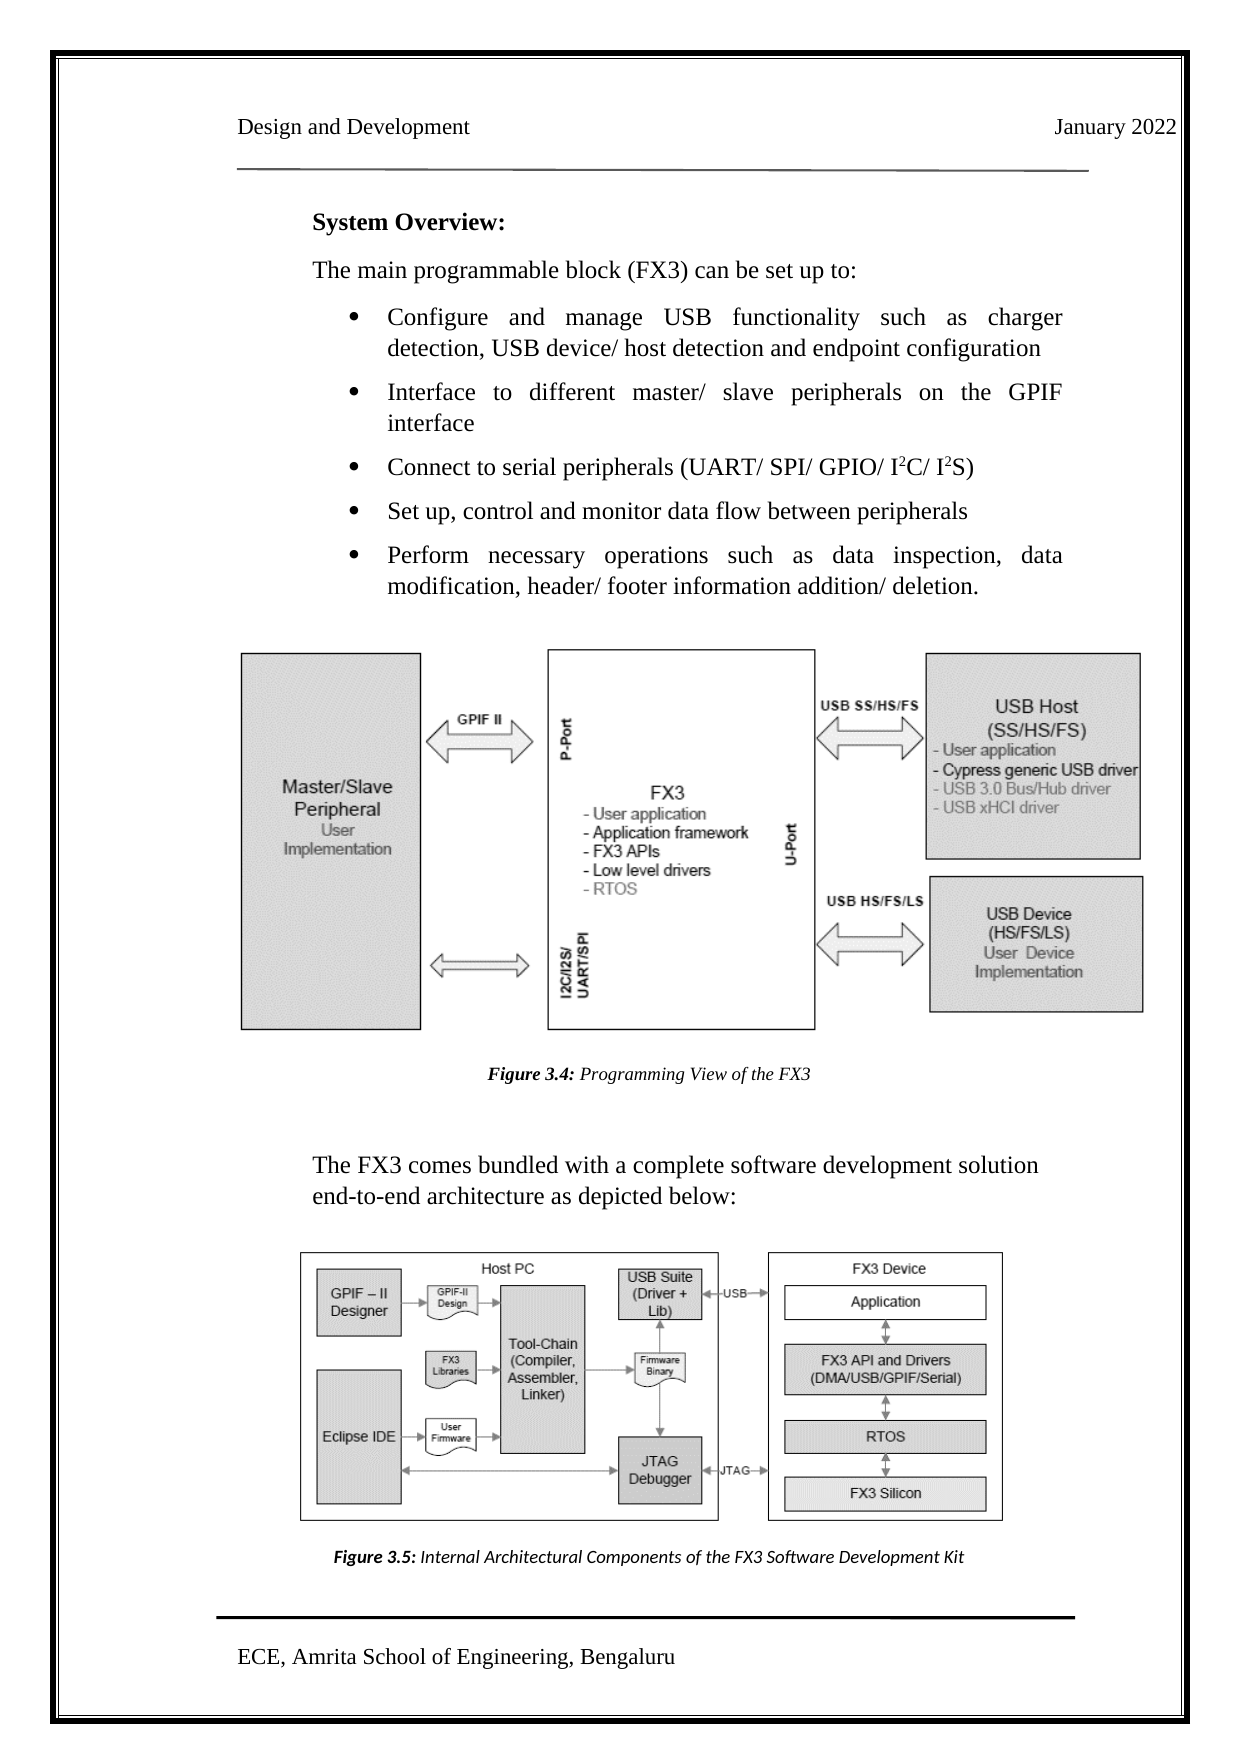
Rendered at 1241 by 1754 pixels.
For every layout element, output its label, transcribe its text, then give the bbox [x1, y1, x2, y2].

list Configure and manage USB functionality such as charger detection, USB device/ host detection and endpoint configuration [349, 302, 1063, 362]
list Set up, control and monitor data flow between peripherals [349, 496, 1063, 525]
list Perform necessary operations such as data inspection, data modification, header/ footer information addition/ deletion. [349, 540, 1063, 600]
picture [236, 648, 1146, 1044]
list Connect to serial peripherals (UART/ SPI/ GPIO/ I2C/ I2S) [349, 452, 1063, 481]
picture [295, 1247, 1005, 1525]
text The main programmable block (FX3) can be set up to: [312, 255, 1063, 283]
text The FX3 comes bundled with a complete software development solution end-to-end architecture as depicted below: [312, 1150, 1063, 1210]
list Interface to different master/ slave peripherals on the GPIF interface [349, 377, 1063, 437]
text Figure 3.5: Internal Architectural Components of the FX3 Software Development Kit [237, 1545, 1063, 1568]
text Figure 3.4: Programming View of the FX3 [237, 1063, 1063, 1084]
text System Overview: [312, 207, 1063, 236]
